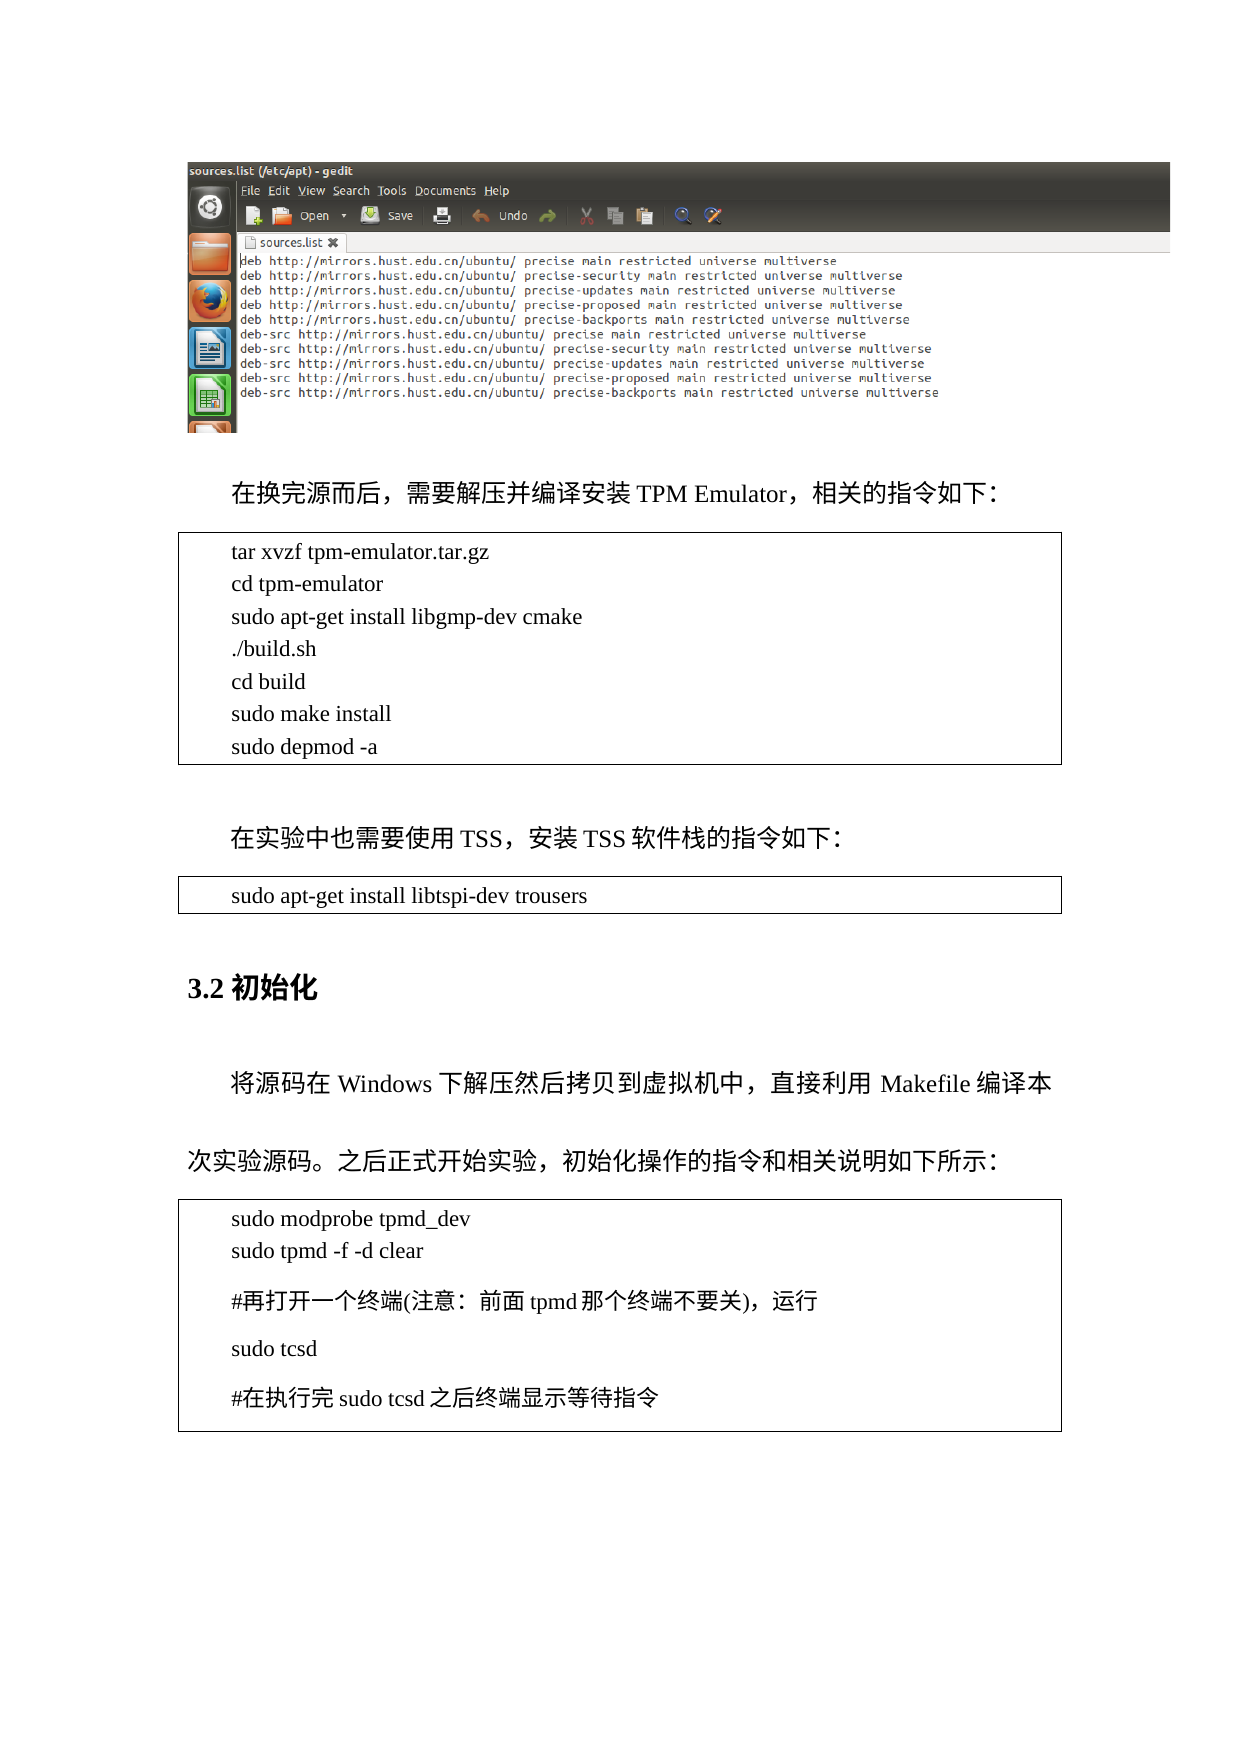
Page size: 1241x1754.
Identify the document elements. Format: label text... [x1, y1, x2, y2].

text 在实验中也需要使用TSS，安装TSS软件栈的指令如下： [187, 804, 1053, 869]
text cd build [187, 665, 1053, 697]
subtitle 3.2 初始化 [187, 953, 1053, 1018]
picture [187, 162, 1171, 433]
text sudo apt-get install libgmp-dev cmake [187, 600, 1053, 632]
text sudo apt-get install libtspi-dev trousers [179, 877, 1061, 913]
text sudo make install [187, 697, 1053, 727]
text #在执行完sudo tcsd之后终端显示等待指令 [179, 1361, 1061, 1431]
text cd tpm-emulator [187, 567, 1053, 600]
text sudo tpmd -f -d clear [187, 1234, 1053, 1267]
text tar xvzf tpm-emulator.tar.gz [179, 533, 1061, 567]
text 在换完源而后，需要解压并编译安装TPM Emulator，相关的指令如下： [187, 459, 1053, 524]
text ./build.sh [187, 632, 1053, 665]
text #再打开一个终端(注意：前面tpmd那个终端不要关)，运行 [187, 1267, 1053, 1332]
text sudo depmod -a [179, 727, 1061, 764]
text 将源码在Windows下解压然后拷贝到虚拟机中，直接利用Makefile编译本次实验源码。之后正式开始实验，初始化操作的指令和相关说明如下所示： [187, 1049, 1053, 1192]
text sudo modprobe tpmd_dev [179, 1200, 1061, 1234]
text sudo tcsd [187, 1332, 1053, 1361]
